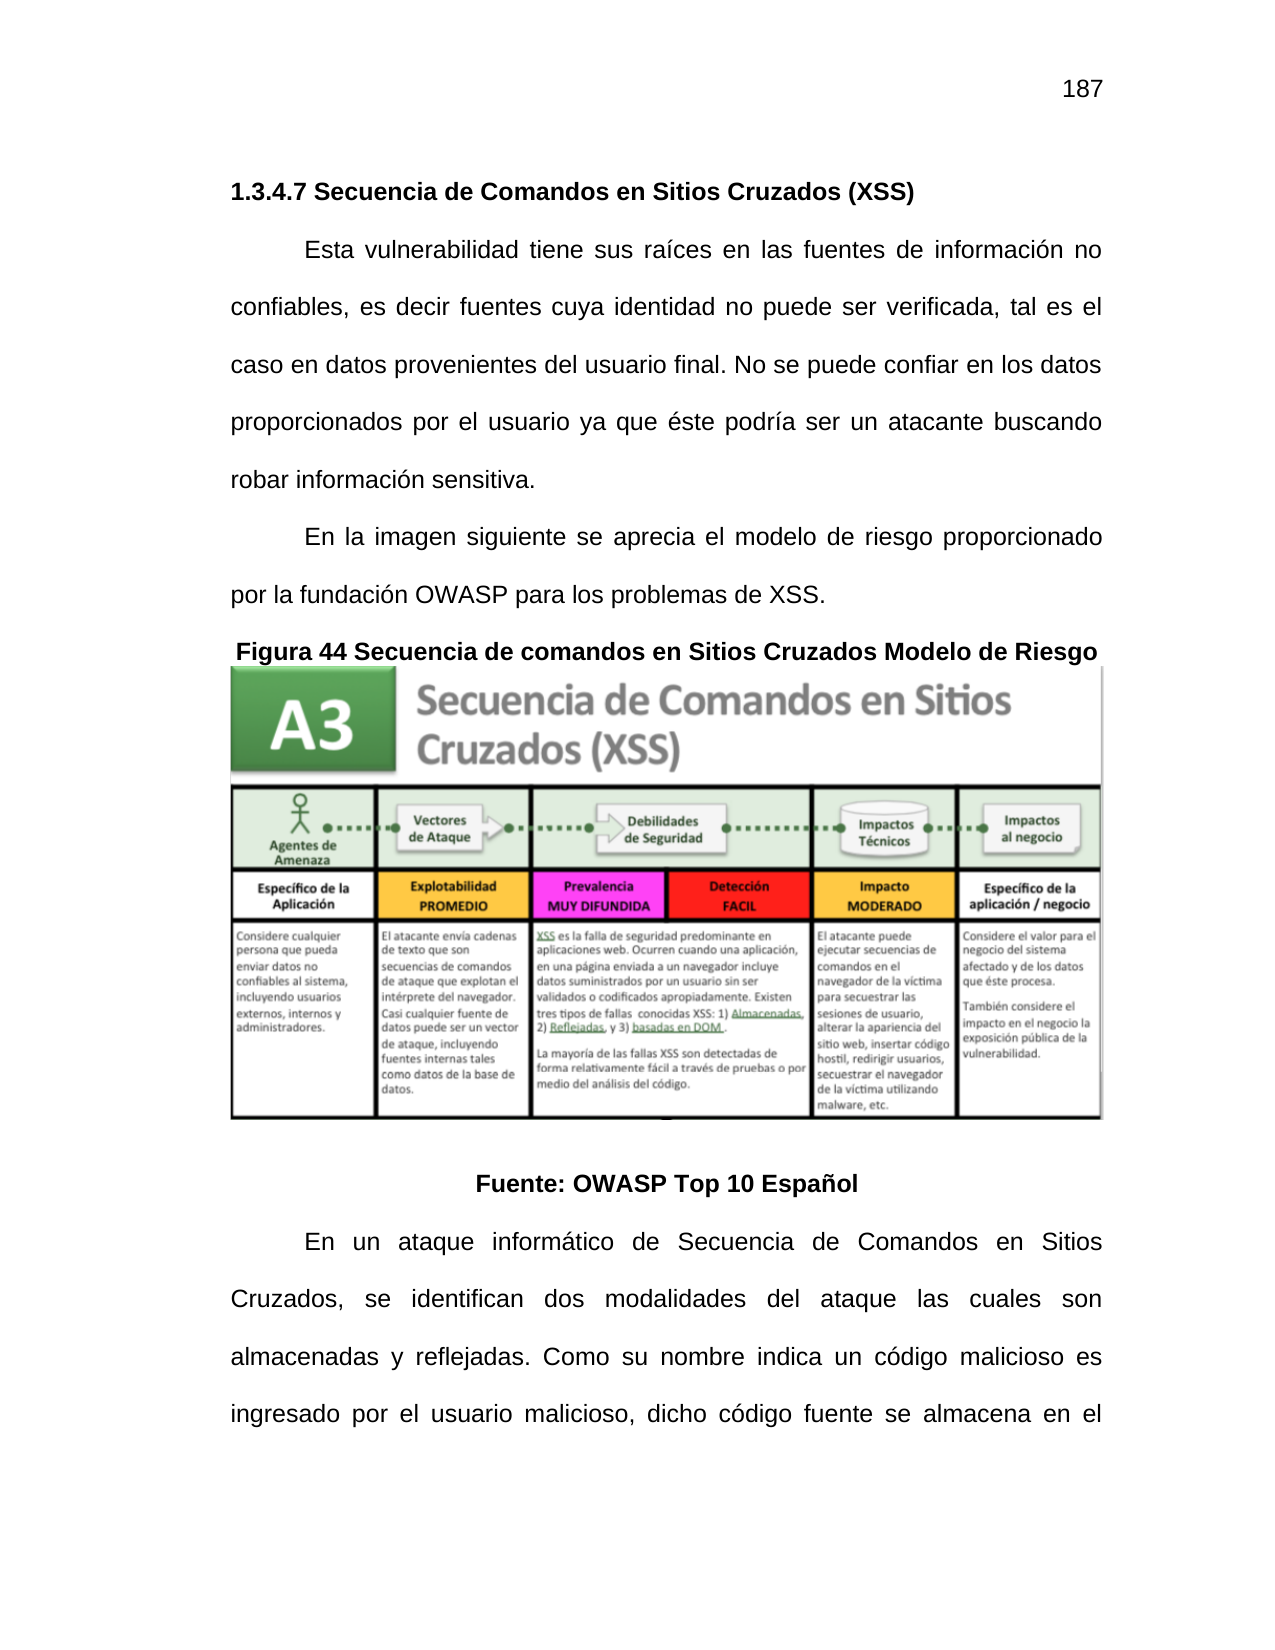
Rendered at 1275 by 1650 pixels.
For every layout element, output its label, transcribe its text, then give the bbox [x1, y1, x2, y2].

subtitle 1.3.4.7 Secuencia de Comandos en Sitios Cruzados (XSS) [230, 177, 1104, 206]
text Figura 44 Secuencia de comandos en Sitios Cruzados Modelo de Riesgo [230, 637, 1104, 666]
picture [230, 666, 1104, 1120]
subtitle Fuente: OWASP Top 10 Español [230, 1169, 1104, 1198]
text Esta vulnerabilidad tiene sus raíces en las fuentes de información no confiables, es decir fuentes cuya identidad no puede ser verificada, tal es el caso en datos provenientes del usuario final. No se puede confiar en los datos proporcionados por el usuario ya que éste podría ser un atacante buscando robar información sensitiva. [230, 235, 1104, 493]
text En la imagen siguiente se aprecia el modelo de riesgo proporcionado por la fundación OWASP para los problemas de XSS. [230, 522, 1104, 608]
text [230, 1227, 1104, 1428]
